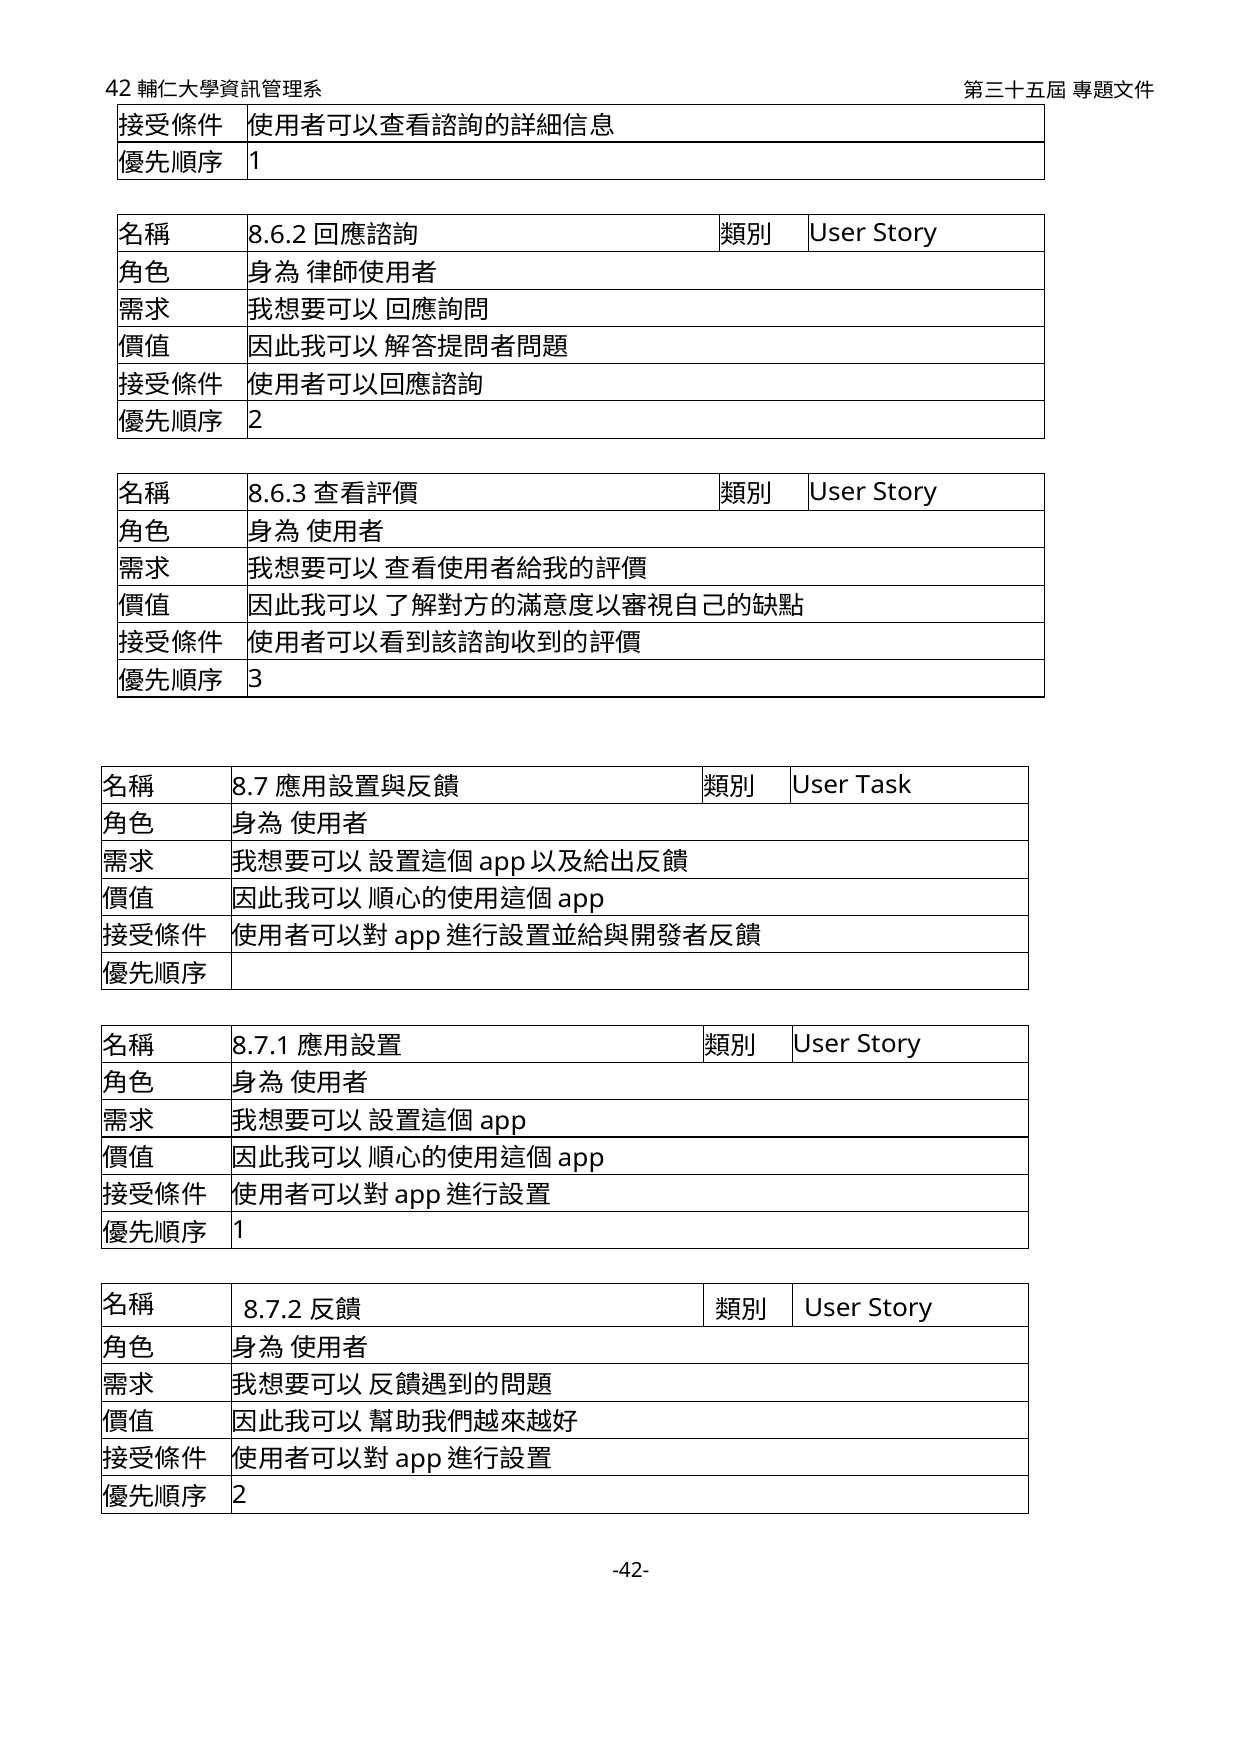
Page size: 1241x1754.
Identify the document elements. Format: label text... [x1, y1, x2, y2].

table_header User Story [809, 215, 1044, 251]
table_header User Task [791, 767, 1028, 803]
table_cell 優先順序 [118, 660, 247, 696]
table_cell 因此我可以 幫助我們越來越好 [232, 1402, 1028, 1438]
table_cell 使用者可以對app進行設置 [232, 1175, 1028, 1211]
table_cell 身為 使用者 [232, 1327, 1028, 1363]
table_cell 需求 [102, 1364, 231, 1401]
table_cell 接受條件 [118, 364, 247, 400]
table_cell 2 [232, 1476, 1028, 1512]
table_cell 1 [248, 143, 1044, 179]
table_cell 需求 [118, 290, 247, 326]
table_header 類別 [720, 474, 808, 510]
table_cell 價值 [102, 1402, 231, 1438]
table_cell 因此我可以 順心的使用這個app [232, 1138, 1028, 1174]
table_header 8.6.2 回應諮詢 [248, 215, 719, 251]
table_cell 2 [248, 401, 1044, 438]
table_cell 身為 使用者 [248, 511, 1044, 547]
table_header 名稱 [102, 1284, 231, 1326]
table_header 8.7.2 反饋 [232, 1284, 703, 1326]
table_cell 價值 [102, 879, 231, 915]
table_cell 使用者可以對app進行設置並給與開發者反饋 [232, 916, 1028, 952]
table_cell 接受條件 [102, 916, 231, 952]
table_cell 身為 律師使用者 [248, 252, 1044, 288]
table_cell 優先順序 [102, 1212, 231, 1248]
table_header 名稱 [118, 474, 247, 510]
table_cell 角色 [102, 1327, 231, 1363]
table_cell 優先順序 [118, 143, 247, 179]
table_cell 優先順序 [118, 401, 247, 438]
table_cell 接受條件 [118, 105, 247, 141]
table_cell 角色 [118, 511, 247, 547]
table_cell 價值 [118, 327, 247, 363]
table_header 8.6.3 查看評價 [248, 474, 719, 510]
table_header 名稱 [102, 767, 231, 803]
table_cell 我想要可以 回應詢問 [248, 290, 1044, 326]
table_cell 角色 [118, 252, 247, 288]
table_cell 優先順序 [102, 1476, 231, 1512]
table_header User Story [793, 1284, 1028, 1326]
table_cell 使用者可以回應諮詢 [248, 364, 1044, 400]
table_cell 1 [232, 1212, 1028, 1248]
table_cell 角色 [102, 1063, 231, 1099]
table_header 8.7.1 應用設置 [232, 1026, 703, 1062]
table_cell 因此我可以 順心的使用這個app [232, 879, 1028, 915]
table_header 類別 [703, 767, 790, 803]
table_cell 因此我可以 解答提問者問題 [248, 327, 1044, 363]
table_cell 接受條件 [102, 1439, 231, 1475]
table_cell 身為 使用者 [232, 804, 1028, 840]
table_cell 我想要可以 設置這個 app [232, 1100, 1028, 1136]
table_cell 需求 [118, 548, 247, 584]
table_cell 我想要可以 設置這個app以及給出反饋 [232, 841, 1028, 877]
table_header 名稱 [118, 215, 247, 251]
table_cell 接受條件 [118, 623, 247, 659]
table_cell 我想要可以 反饋遇到的問題 [232, 1364, 1028, 1401]
table_header User Story [793, 1026, 1028, 1062]
table_header User Story [809, 474, 1044, 510]
table_cell 使用者可以對 app進行設置 [232, 1439, 1028, 1475]
table_header 8.7 應用設置與反饋 [232, 767, 702, 803]
table_cell 角色 [102, 804, 231, 840]
table_cell 需求 [102, 1100, 231, 1136]
table_cell [232, 953, 1028, 989]
table_header 名稱 [102, 1026, 231, 1062]
table_cell 價值 [118, 586, 247, 622]
table_cell 3 [248, 660, 1044, 696]
table_cell 使用者可以看到該諮詢收到的評價 [248, 623, 1044, 659]
table_cell 需求 [102, 841, 231, 877]
table_cell 價值 [102, 1138, 231, 1174]
table_header 類別 [704, 1284, 792, 1326]
table_cell 身為 使用者 [232, 1063, 1028, 1099]
table_cell 優先順序 [102, 953, 231, 989]
table_cell 因此我可以 了解對方的滿意度以審視自己的缺點 [248, 586, 1044, 622]
table_cell 接受條件 [102, 1175, 231, 1211]
table_cell 使用者可以查看諮詢的詳細信息 [248, 105, 1044, 141]
table_header 類別 [720, 215, 808, 251]
table_header 類別 [704, 1026, 792, 1062]
table_cell 我想要可以 查看使用者給我的評價 [248, 548, 1044, 584]
